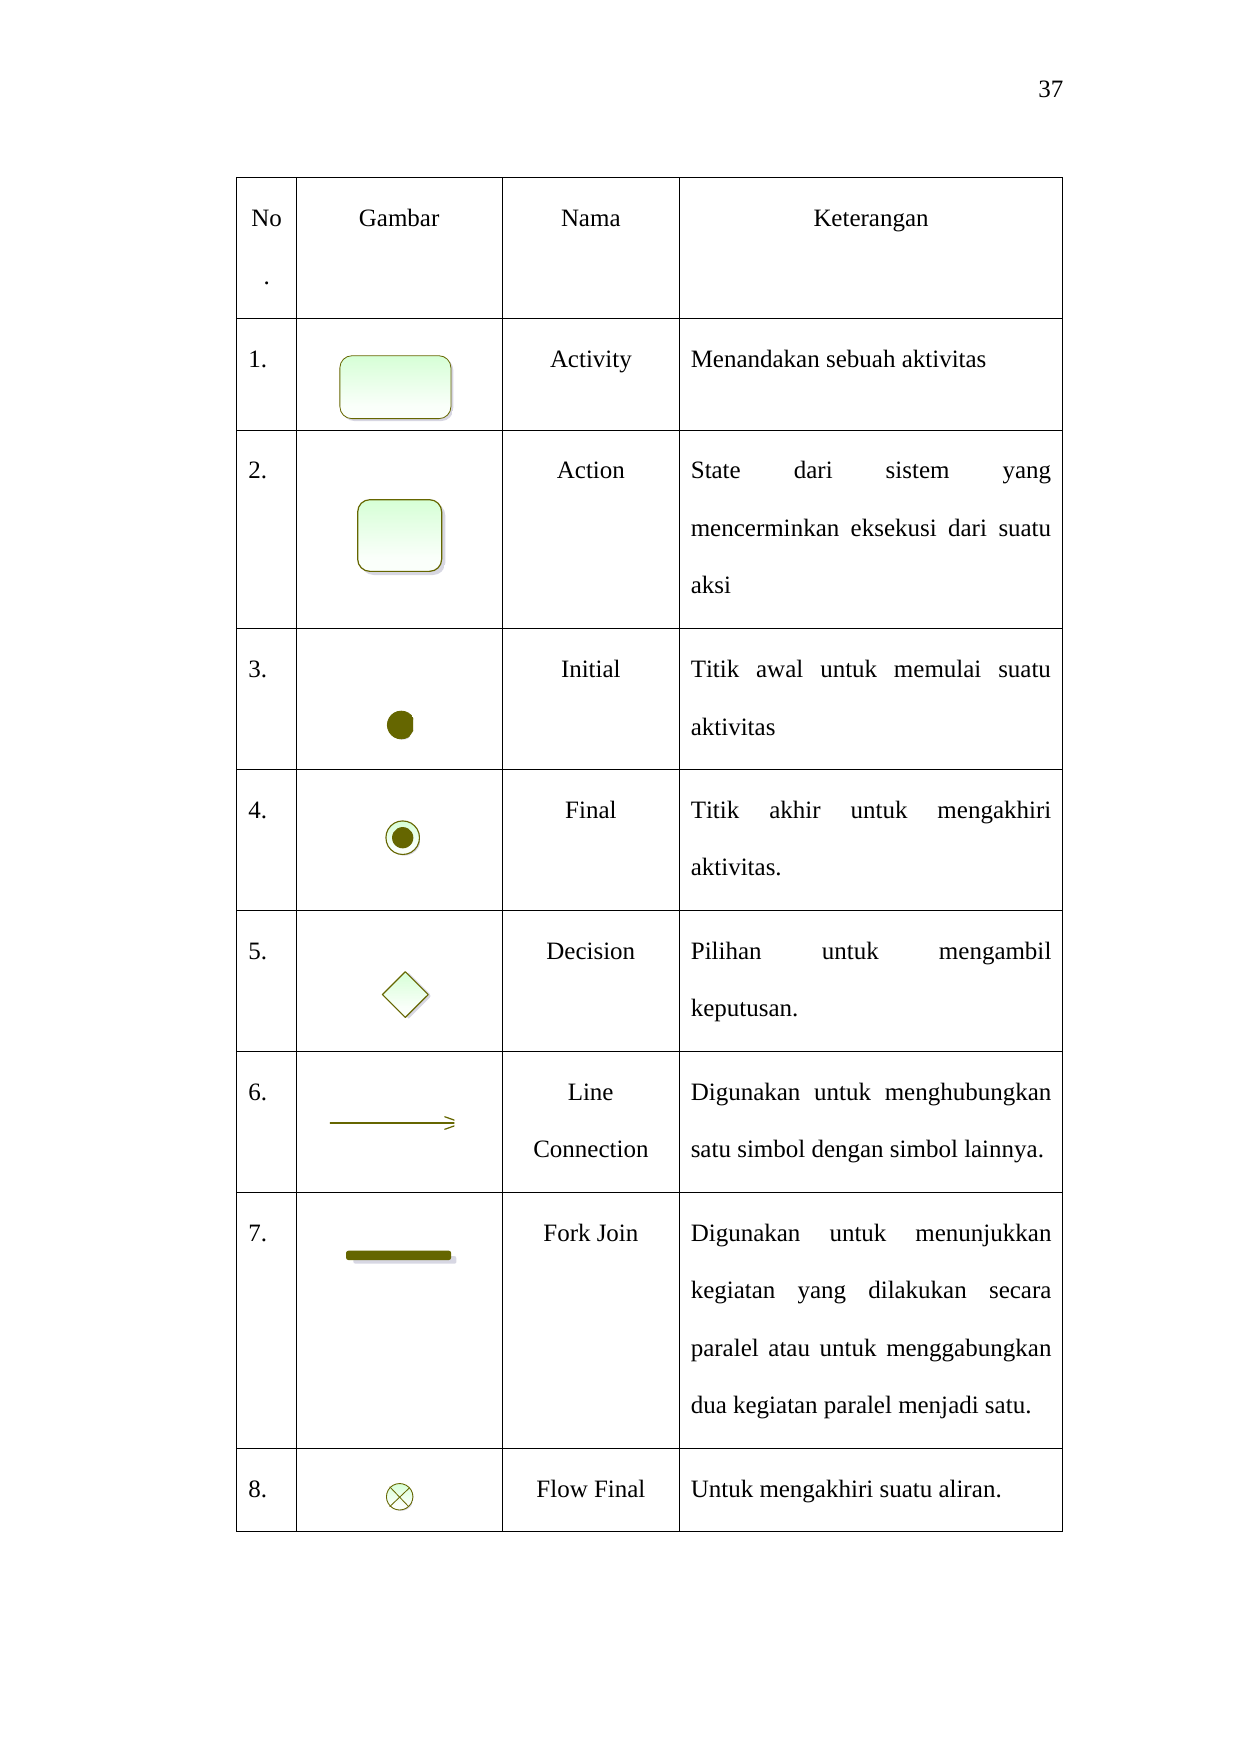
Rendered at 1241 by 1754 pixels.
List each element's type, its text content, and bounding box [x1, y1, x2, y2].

table_cell [297, 770, 502, 910]
table_cell [297, 1449, 502, 1531]
table_cell Activity [503, 319, 679, 429]
table_cell [297, 911, 502, 1051]
table_cell Decision [503, 911, 679, 1051]
table_cell Final [503, 770, 679, 910]
table_cell Pilihan untuk mengambil keputusan. [680, 911, 1062, 1051]
table_cell [297, 629, 502, 769]
table_cell [297, 431, 502, 628]
table_cell [297, 1193, 502, 1448]
table_cell [297, 1052, 502, 1192]
table_cell 7. [237, 1193, 296, 1448]
table_header No. [237, 178, 296, 318]
table_header Keterangan [680, 178, 1062, 318]
table_cell [297, 319, 502, 429]
table_cell Digunakan untuk menghubungkan satu simbol dengan simbol lainnya. [680, 1052, 1062, 1192]
table_cell Titik awal untuk memulai suatu aktivitas [680, 629, 1062, 769]
table_cell Line Connection [503, 1052, 679, 1192]
table_cell Fork Join [503, 1193, 679, 1448]
table_cell Untuk mengakhiri suatu aliran. [680, 1449, 1062, 1531]
table_cell Action [503, 431, 679, 628]
table_cell 1. [237, 319, 296, 429]
table_cell 4. [237, 770, 296, 910]
table_cell 3. [237, 629, 296, 769]
table_cell Initial [503, 629, 679, 769]
table_cell 8. [237, 1449, 296, 1531]
table_cell Digunakan untuk menunjukkan kegiatan yang dilakukan secara paralel atau untuk menggabungkan dua kegiatan paralel menjadi satu. [680, 1193, 1062, 1448]
table_cell Menandakan sebuah aktivitas [680, 319, 1062, 429]
table_cell Titik akhir untuk mengakhiri aktivitas. [680, 770, 1062, 910]
table_cell 5. [237, 911, 296, 1051]
table_header Gambar [297, 178, 502, 318]
table_header Nama [503, 178, 679, 318]
table_cell State dari sistem yang mencerminkan eksekusi dari suatu aksi [680, 431, 1062, 628]
table_cell 6. [237, 1052, 296, 1192]
table_cell 2. [237, 431, 296, 628]
table_cell Flow Final [503, 1449, 679, 1531]
